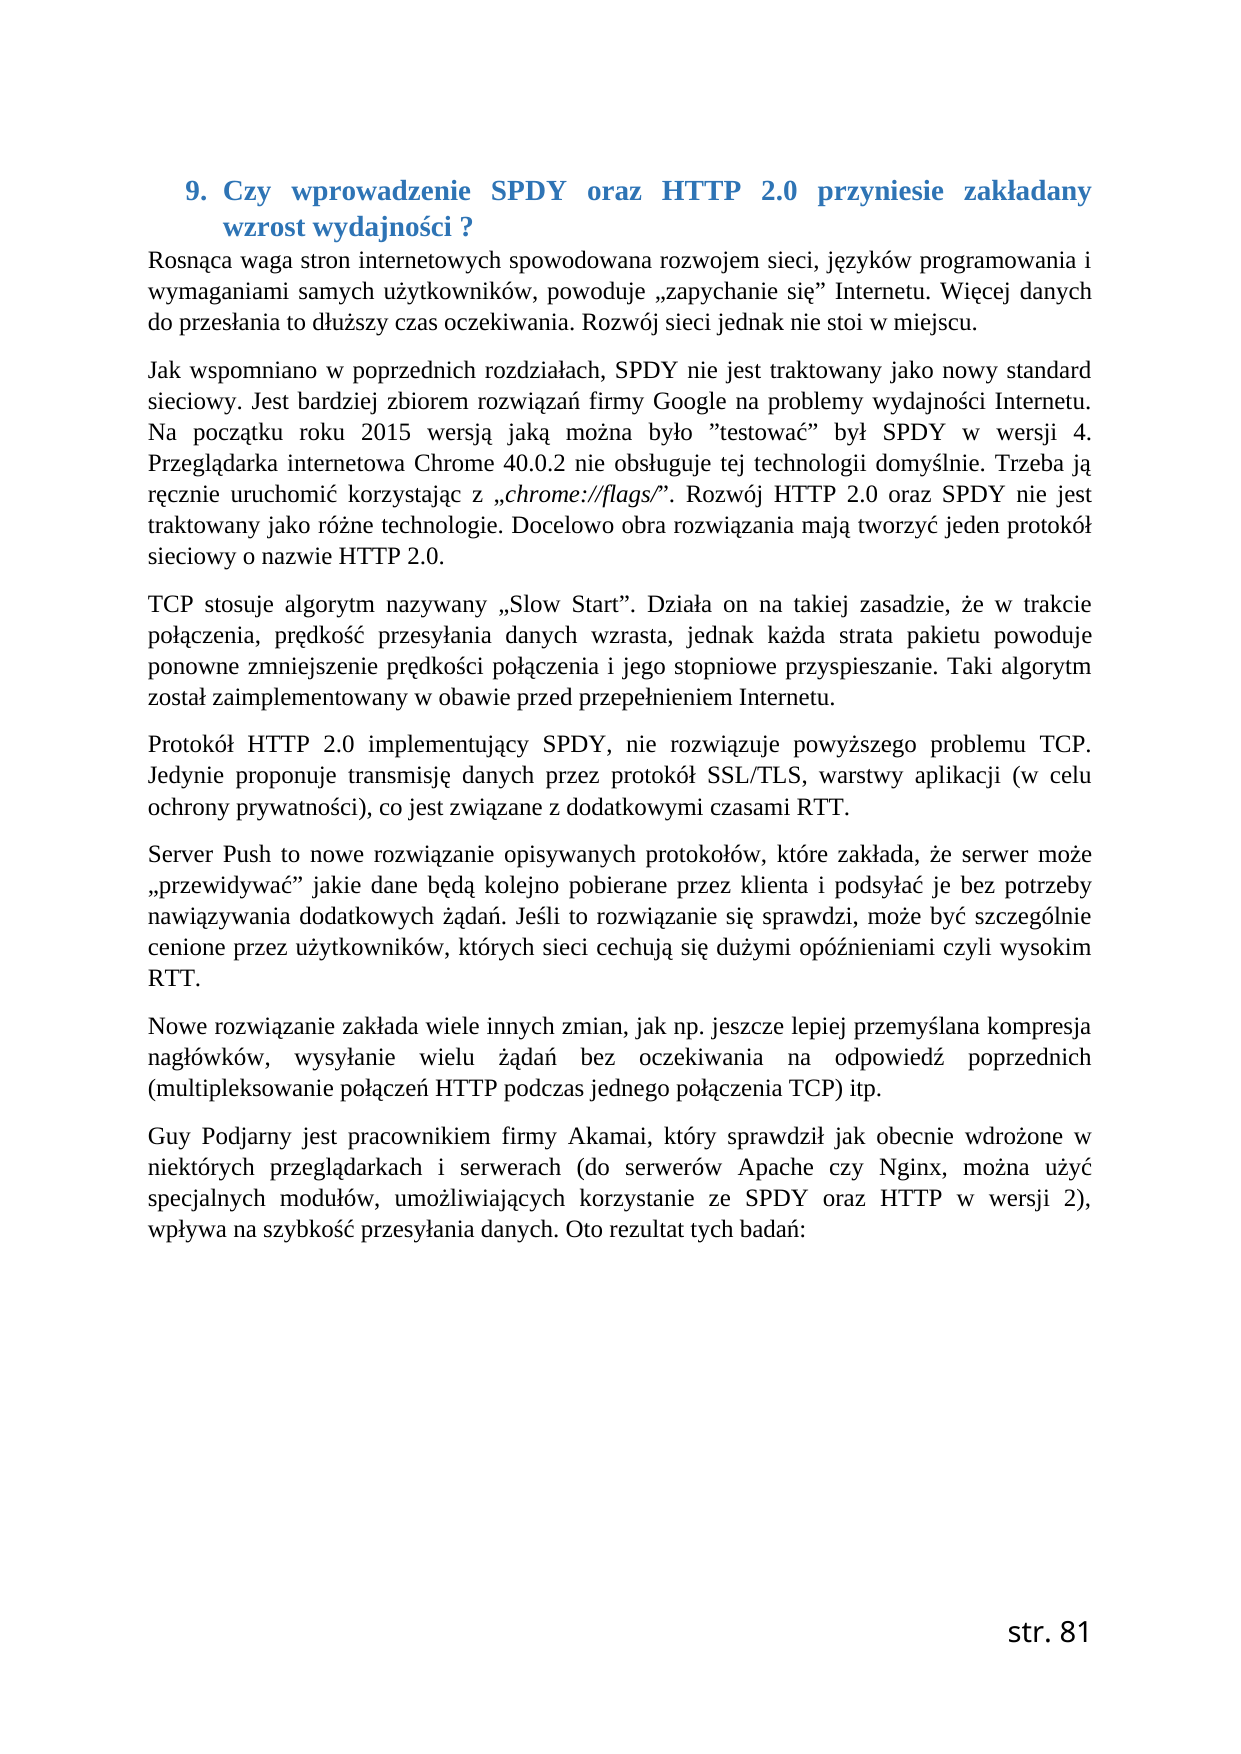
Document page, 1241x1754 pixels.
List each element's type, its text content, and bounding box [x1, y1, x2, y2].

subtitle Czy wprowadzenie SPDY oraz HTTP 2.0 przyniesie zakładany wzrost wydajności ? [185, 173, 1093, 242]
text Server Push to nowe rozwiązanie opisywanych protokołów, które zakłada, że serwer może „przewidywać” jakie dane będą kolejno pobierane przez klienta i podsyłać je bez potrzeby nawiązywania dodatkowych żądań. Jeśli to rozwiązanie się sprawdzi, może być szczególnie cenione przez użytkowników, których sieci cechują się dużymi opóźnieniami czyli wysokim RTT. [148, 839, 1093, 992]
text Rosnąca waga stron internetowych spowodowana rozwojem sieci, języków programowania i wymaganiami samych użytkowników, powoduje „zapychanie się” Internetu. Więcej danych do przesłania to dłuższy czas oczekiwania. Rozwój sieci jednak nie stoi w miejscu. [148, 245, 1093, 336]
text Protokół HTTP 2.0 implementujący SPDY, nie rozwiązuje powyższego problemu TCP. Jedynie proponuje transmisję danych przez protokół SSL/TLS, warstwy aplikacji (w celu ochrony prywatności), co jest związane z dodatkowymi czasami RTT. [148, 729, 1093, 820]
text Jak wspomniano w poprzednich rozdziałach, SPDY nie jest traktowany jako nowy standard sieciowy. Jest bardziej zbiorem rozwiązań firmy Google na problemy wydajności Internetu. Na początku roku 2015 wersją jaką można było ”testować” był SPDY w wersji 4. Przeglądarka internetowa Chrome 40.0.2 nie obsługuje tej technologii domyślnie. Trzeba ją ręcznie uruchomić korzystając z „chrome://flags/”. Rozwój HTTP 2.0 oraz SPDY nie jest traktowany jako różne technologie. Docelowo obra rozwiązania mają tworzyć jeden protokół sieciowy o nazwie HTTP 2.0. [148, 355, 1093, 570]
text Nowe rozwiązanie zakłada wiele innych zmian, jak np. jeszcze lepiej przemyślana kompresja nagłówków, wysyłanie wielu żądań bez oczekiwania na odpowiedź poprzednich (multipleksowanie połączeń HTTP podczas jednego połączenia TCP) itp. [148, 1011, 1093, 1102]
text Guy Podjarny jest pracownikiem firmy Akamai, który sprawdził jak obecnie wdrożone w niektórych przeglądarkach i serwerach (do serwerów Apache czy Nginx, można użyć specjalnych modułów, umożliwiających korzystanie ze SPDY oraz HTTP w wersji 2), wpływa na szybkość przesyłania danych. Oto rezultat tych badań: [148, 1121, 1093, 1243]
text TCP stosuje algorytm nazywany „Slow Start”. Działa on na takiej zasadzie, że w trakcie połączenia, prędkość przesyłania danych wzrasta, jednak każda strata pakietu powoduje ponowne zmniejszenie prędkości połączenia i jego stopniowe przyspieszanie. Taki algorytm został zaimplementowany w obawie przed przepełnieniem Internetu. [148, 589, 1093, 711]
